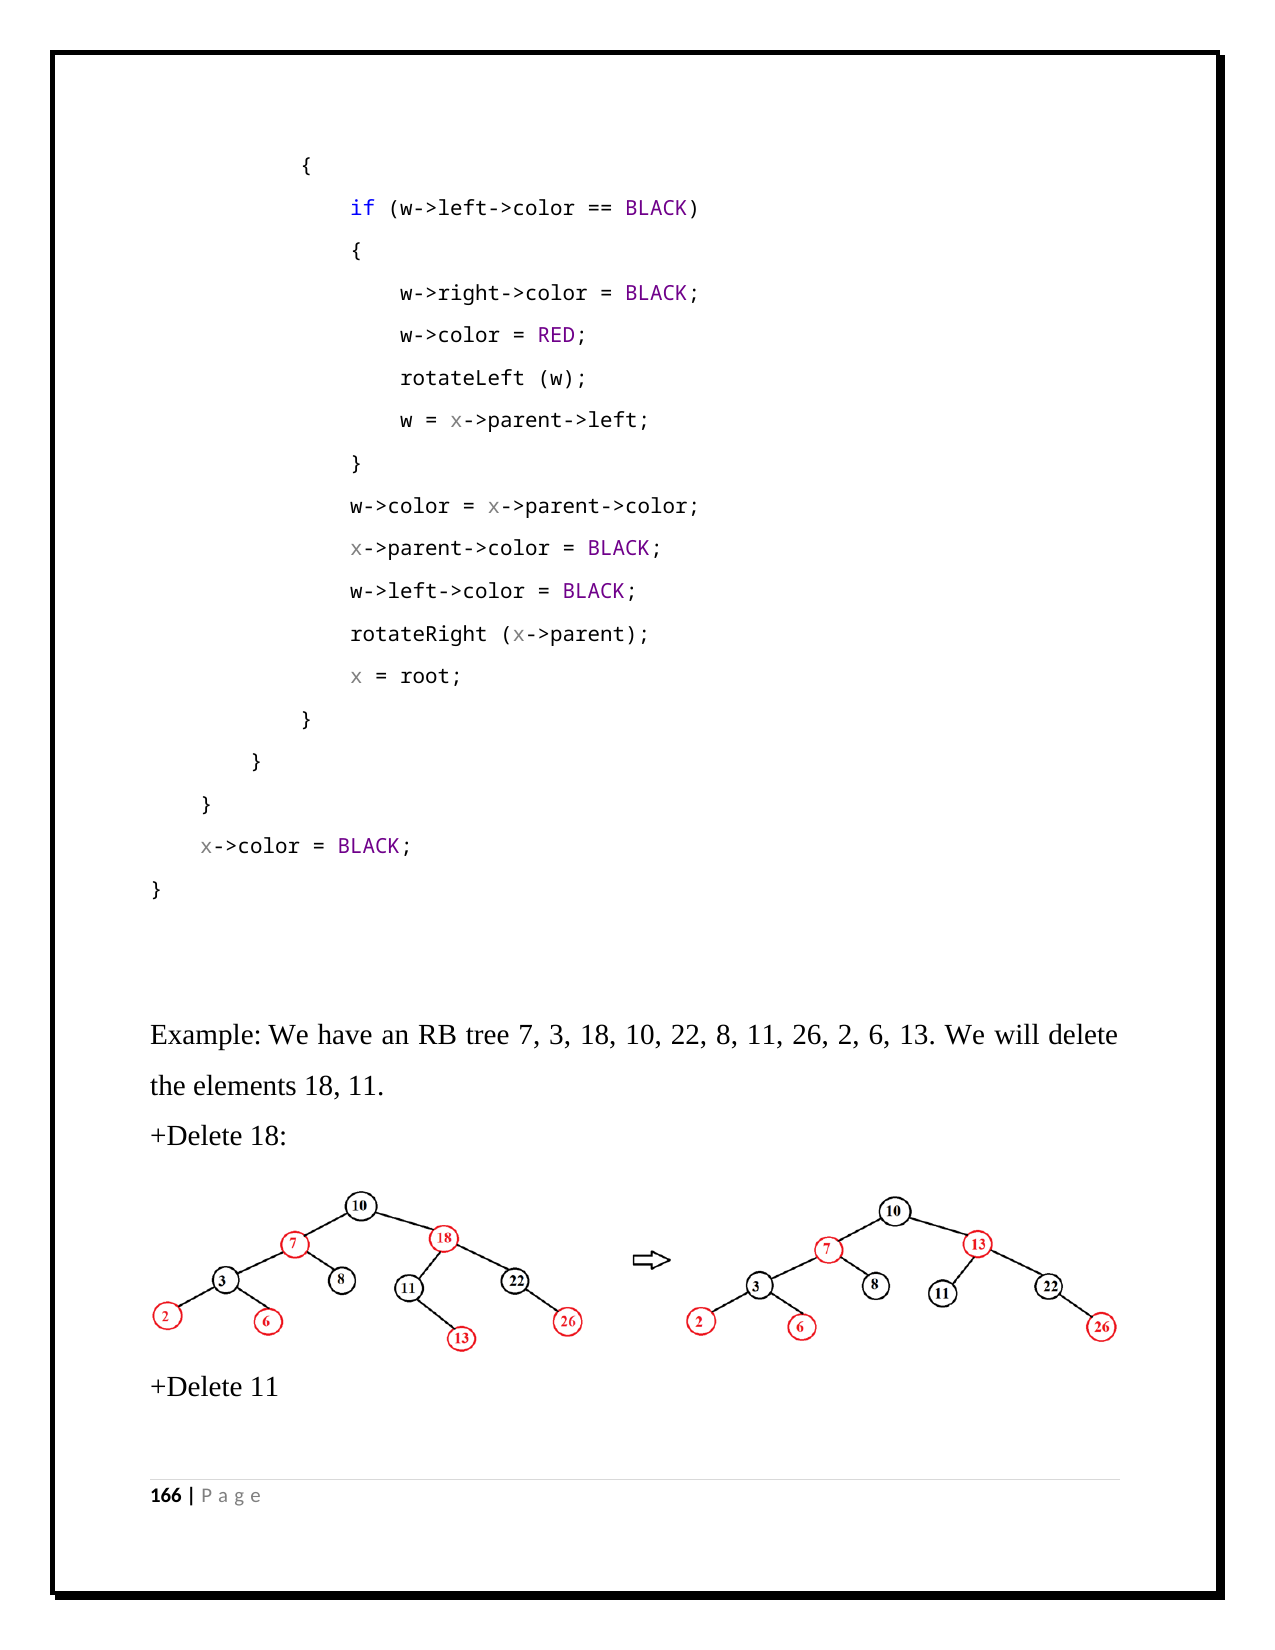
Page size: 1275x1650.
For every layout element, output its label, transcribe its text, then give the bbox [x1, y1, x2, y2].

text if (w->left->color == BLACK) [150, 193, 1120, 221]
text } [150, 448, 1120, 477]
text x->parent->color = BLACK; [150, 533, 1120, 562]
text w->color = x->parent->color; [150, 491, 1120, 519]
text w->right->color = BLACK; [150, 278, 1120, 306]
text } [150, 874, 1120, 903]
text +Delete 18: [150, 1118, 1120, 1152]
text { [150, 235, 1120, 264]
text Example: We have an RB tree 7, 3, 18, 10, 22, 8, 11, 26, 2, 6, 13. We will delete the elements 18, 11. [150, 1017, 1120, 1101]
text w->left->color = BLACK; [150, 576, 1120, 604]
picture [150, 1168, 1125, 1357]
text x = root; [150, 661, 1120, 690]
text w->color = RED; [150, 320, 1120, 349]
text { [150, 150, 1120, 178]
text rotateRight (x->parent); [150, 619, 1120, 647]
text rotateLeft (w); [150, 363, 1120, 391]
text x->color = BLACK; [150, 832, 1120, 860]
text +Delete 11 [150, 1369, 1120, 1403]
text } [150, 704, 1120, 732]
text w = x->parent->left; [150, 406, 1120, 434]
text } [150, 789, 1120, 817]
text } [150, 746, 1120, 775]
